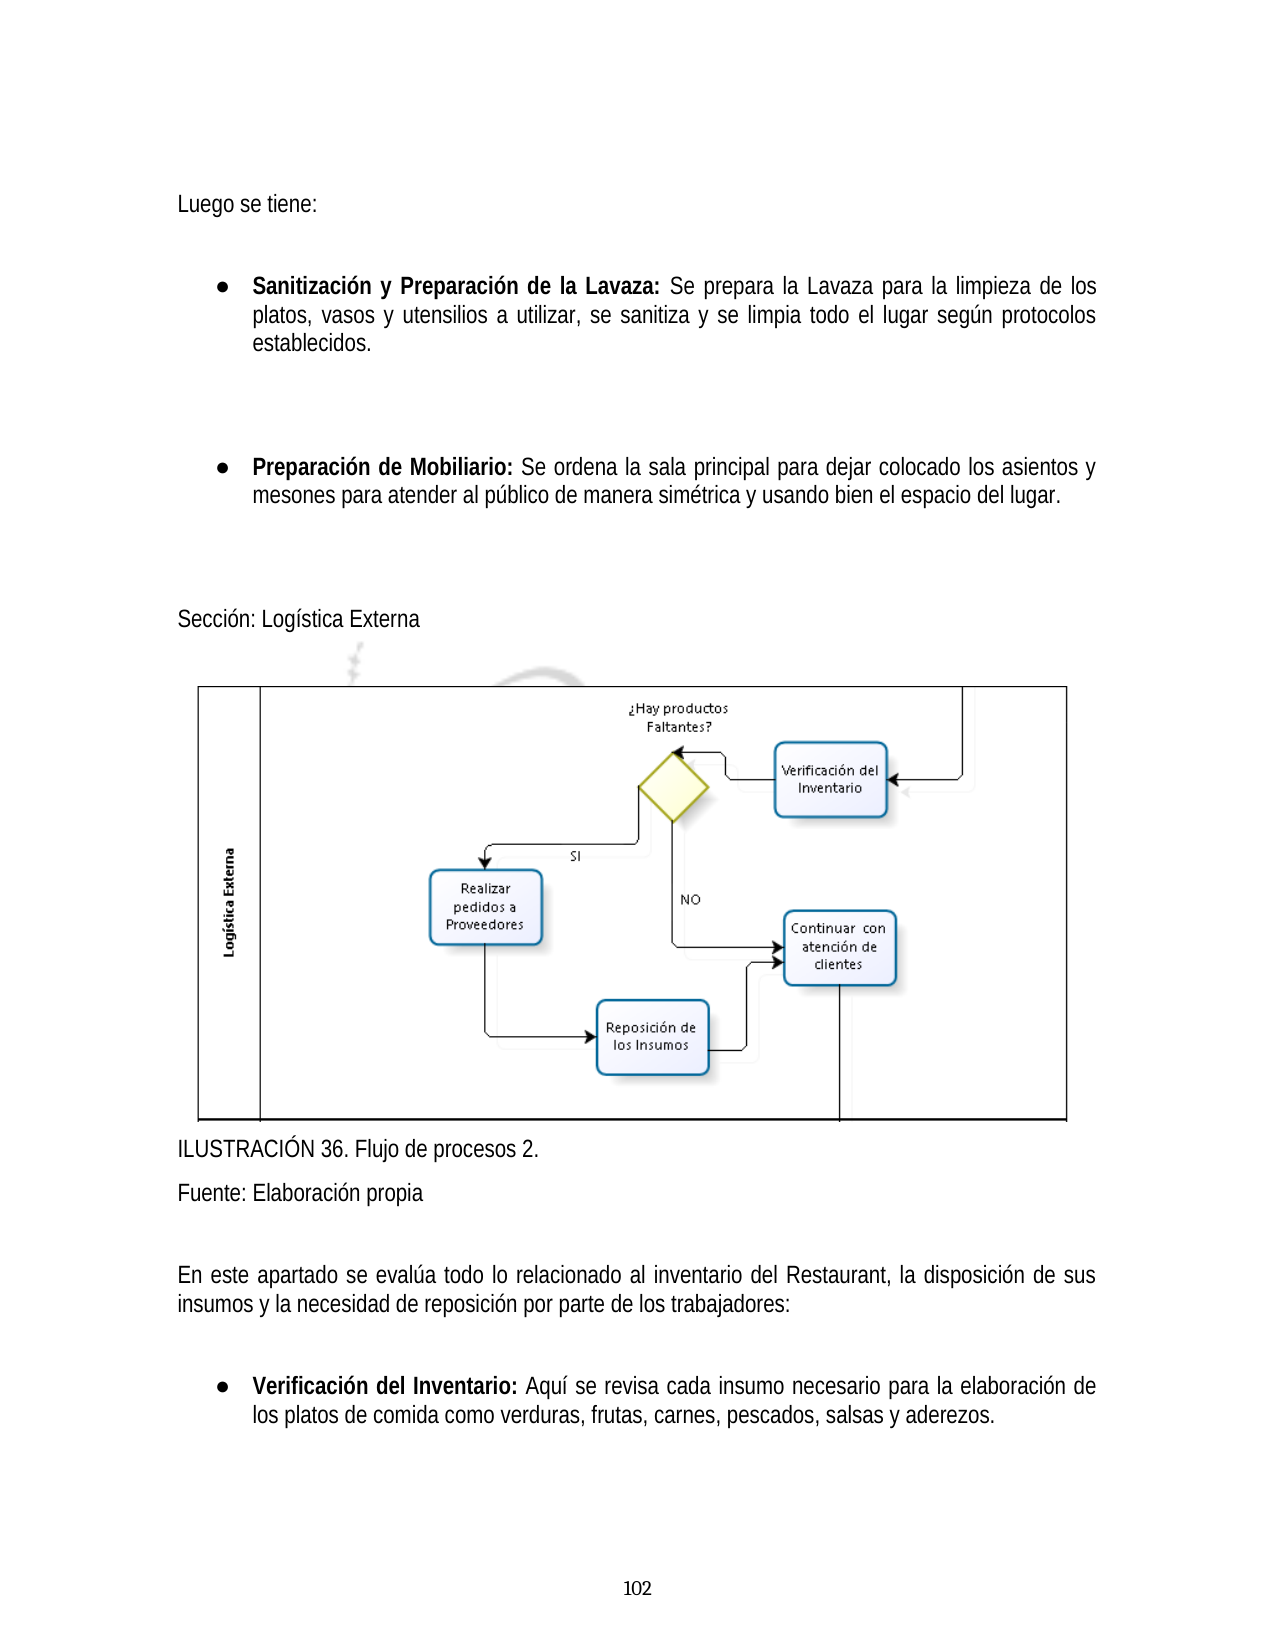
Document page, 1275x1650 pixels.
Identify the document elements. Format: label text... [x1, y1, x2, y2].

list Sanitización y Preparación de la Lavaza: Se prepara la Lavaza para la limpieza de los platos, vasos y utensilios a utilizar, se sanitiza y se limpia todo el lugar según protocolos establecidos. [215, 271, 1098, 357]
text Sección: Logística Externa [177, 604, 1098, 632]
list Verificación del Inventario: Aquí se revisa cada insumo necesario para la elaboración de los platos de comida como verduras, frutas, carnes, pescados, salsas y aderezos. [215, 1371, 1098, 1428]
list Preparación de Mobiliario: Se ordena la sala principal para dejar colocado los asientos y mesones para atender al público de manera simétrica y usando bien el espacio del lugar. [215, 452, 1098, 509]
text ILUSTRACIÓN 36. Flujo de procesos 2. [177, 1134, 1098, 1163]
picture [194, 686, 1081, 1122]
text En este apartado se evalúa todo lo relacionado al inventario del Restaurant, la disposición de sus insumos y la necesidad de reposición por parte de los trabajadores: [177, 1260, 1098, 1318]
text Luego se tiene: [177, 189, 1098, 217]
text Fuente: Elaboración propia [177, 1178, 1098, 1207]
